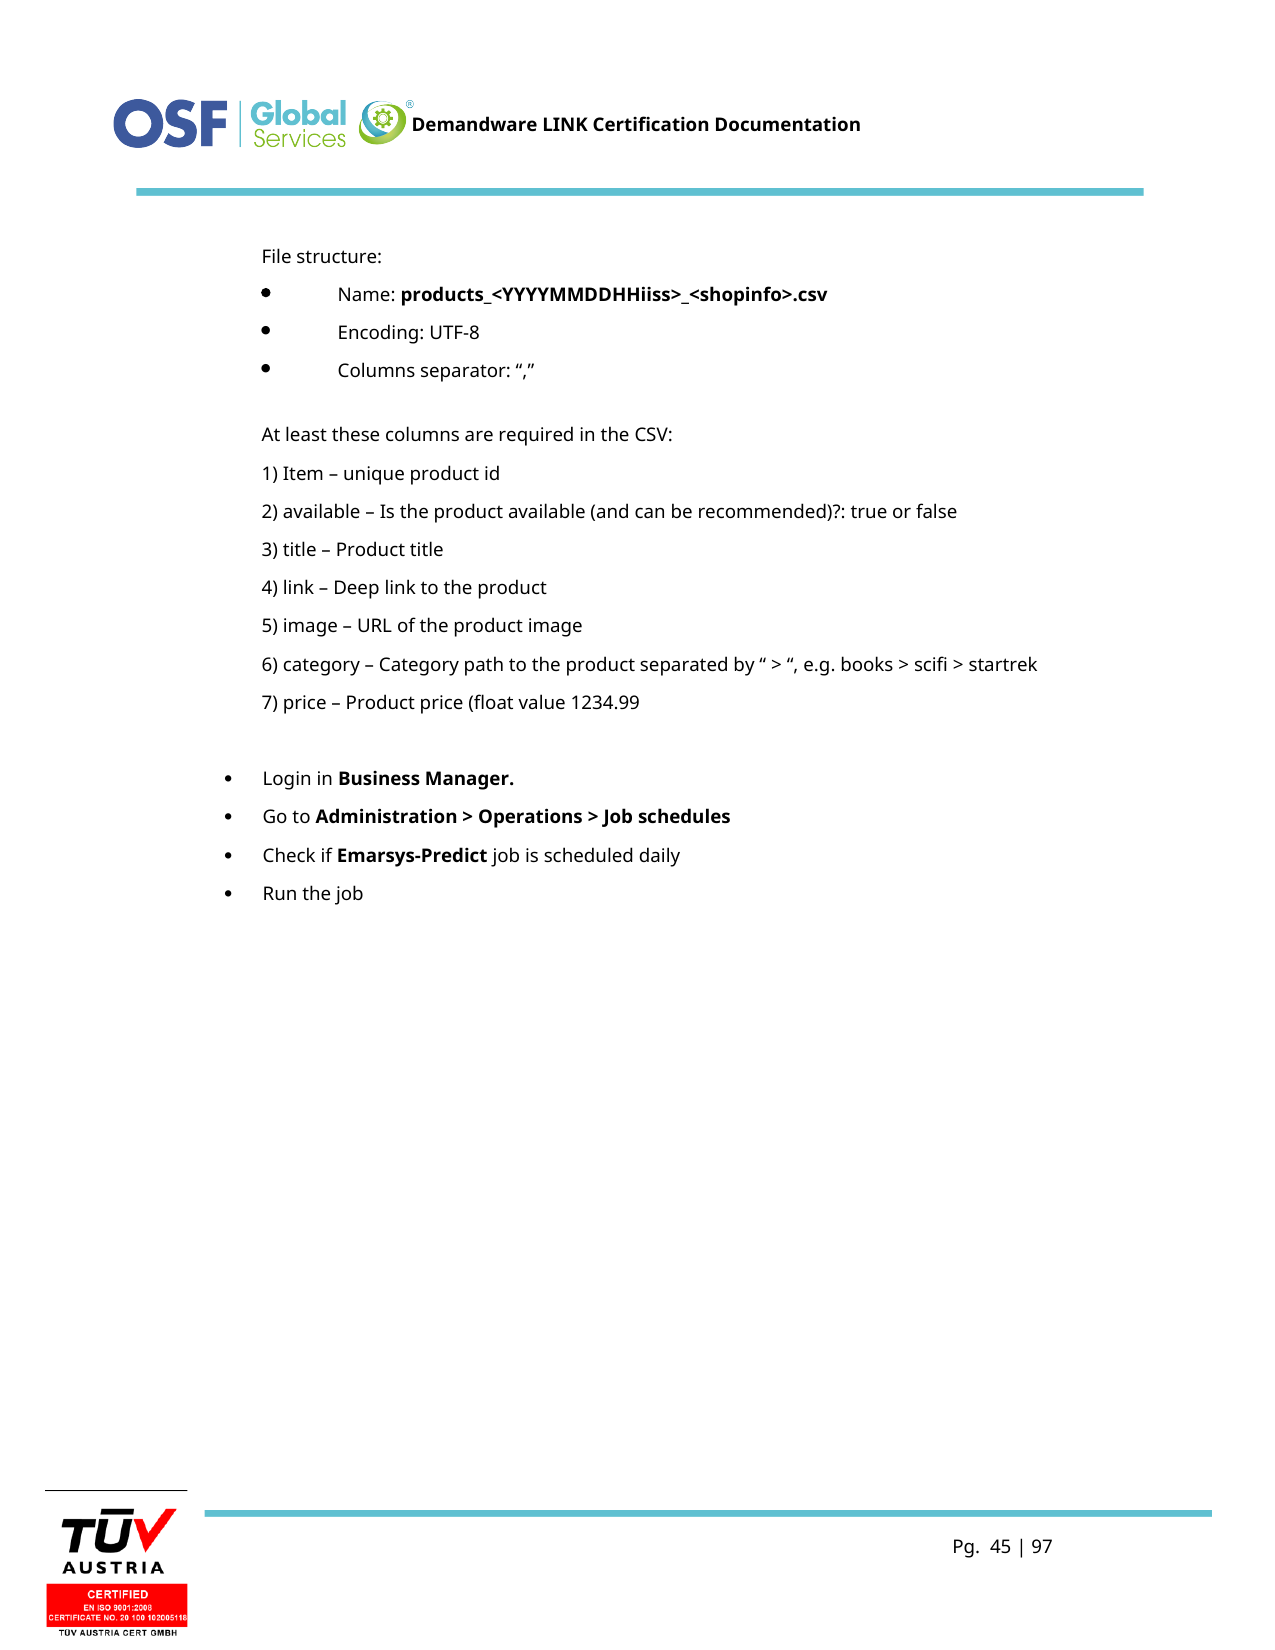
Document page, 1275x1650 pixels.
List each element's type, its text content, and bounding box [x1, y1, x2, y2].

list Run the job [225, 880, 1087, 906]
picture [43, 1490, 187, 1634]
text File structure: [261, 243, 1087, 269]
text 6) category – Category path to the product separated by “ > “, e.g. books > scifi > startrek [261, 651, 1087, 676]
picture [136, 188, 1144, 196]
text 1) Item – unique product id [261, 460, 1087, 485]
text 5) image – URL of the product image [261, 613, 1087, 638]
list Encoding: UTF-8 [261, 319, 1087, 345]
text 2) available – Is the product available (and can be recommended)?: true or false [261, 498, 1087, 523]
list Go to Administration > Operations > Job schedules [225, 804, 1087, 829]
text 4) link – Deep link to the product [261, 574, 1087, 600]
list Columns separator: “,” [261, 358, 1087, 383]
list Login in Business Manager. [225, 766, 1087, 791]
text 7) price – Product price (float value 1234.99 [261, 689, 1087, 715]
list Check if Emarsys-Predict job is scheduled daily [225, 842, 1087, 868]
picture [204, 1510, 1212, 1517]
list Name: products_<YYYYMMDDHHiiss>_<shopinfo>.csv [261, 281, 1087, 307]
text At least these columns are required in the CSV: [261, 422, 1087, 447]
text 3) title – Product title [261, 536, 1087, 562]
picture [113, 99, 414, 148]
